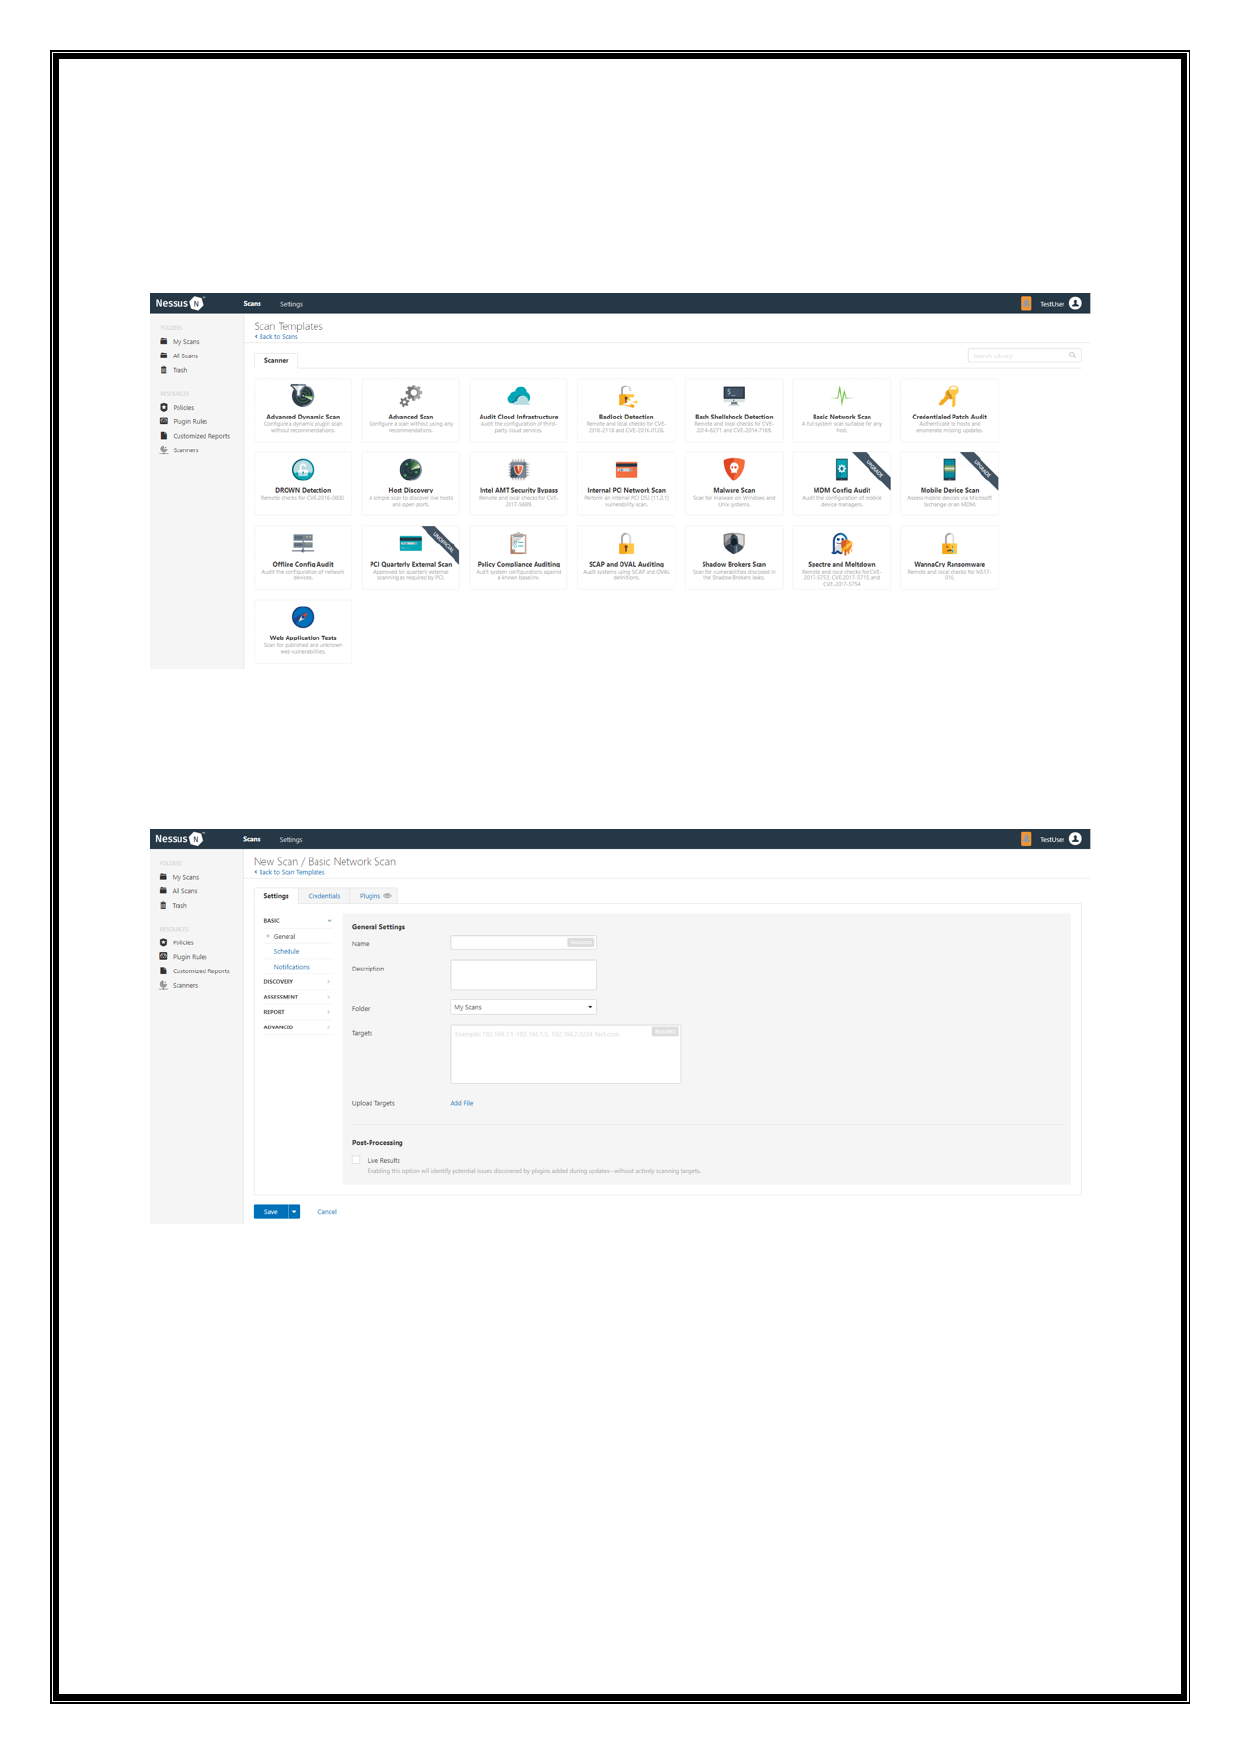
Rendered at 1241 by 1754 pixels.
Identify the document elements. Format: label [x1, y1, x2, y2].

picture [150, 293, 1091, 669]
picture [150, 829, 1091, 1224]
